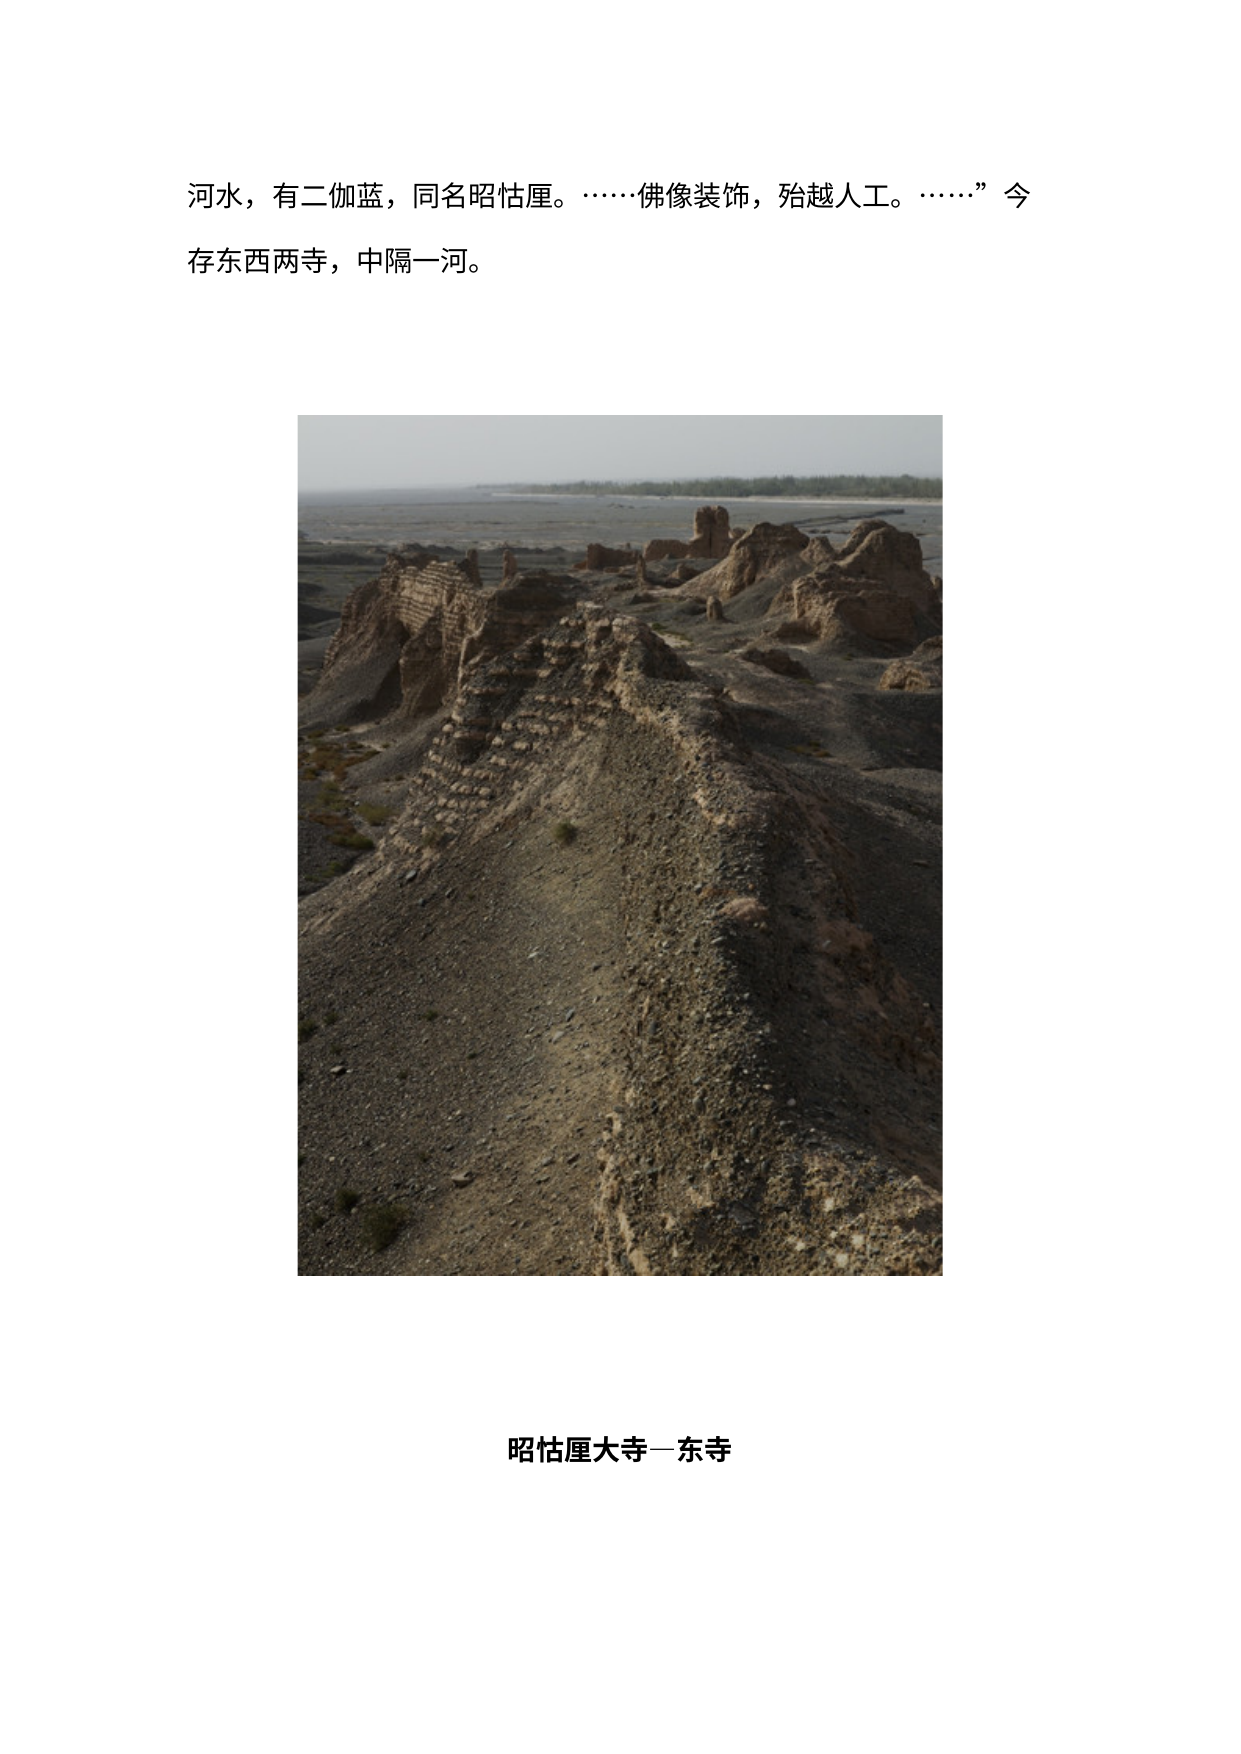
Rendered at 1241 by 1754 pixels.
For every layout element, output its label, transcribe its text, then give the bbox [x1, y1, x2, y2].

text 昭怙厘大寺—东寺 [187, 1416, 1053, 1481]
picture [297, 415, 943, 1276]
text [187, 162, 1053, 292]
